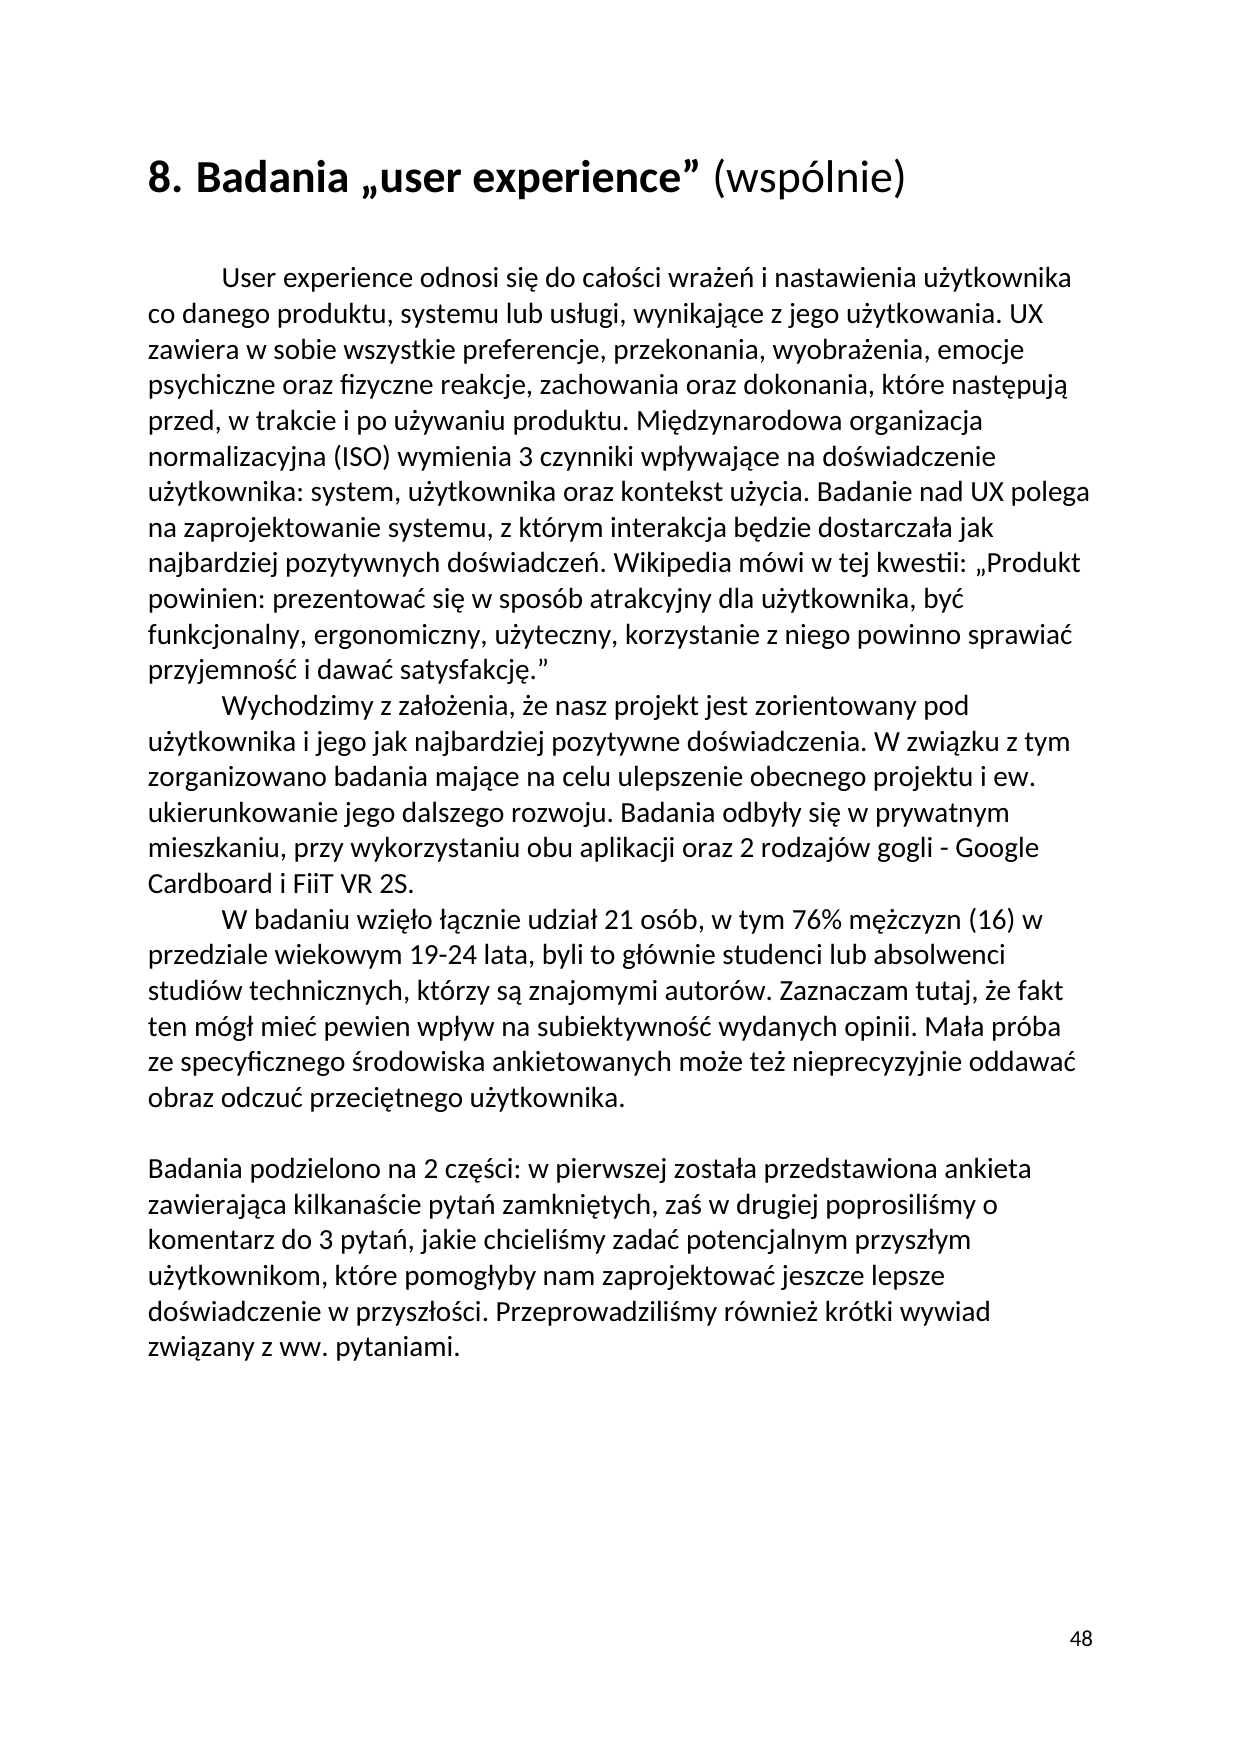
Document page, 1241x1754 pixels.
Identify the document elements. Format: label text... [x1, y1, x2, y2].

text Wychodzimy z założenia, że nasz projekt jest zorientowany pod użytkownika i jego jak najbardziej pozytywne doświadczenia. W związku z tym zorganizowano badania mające na celu ulepszenie obecnego projektu i ew. ukierunkowanie jego dalszego rozwoju. Badania odbyły się w prywatnym mieszkaniu, przy wykorzystaniu obu aplikacji oraz 2 rodzajów gogli - Google Cardboard i FiiT VR 2S. [148, 687, 1093, 901]
text W badaniu wzięło łącznie udział 21 osób, w tym 76% mężczyzn (16) w przedziale wiekowym 19-24 lata, byli to głównie studenci lub absolwenci studiów technicznych, którzy są znajomymi autorów. Zaznaczam tutaj, że fakt ten mógł mieć pewien wpływ na subiektywność wydanych opinii. Mała próba ze specyficznego środowiska ankietowanych może też nieprecyzyjnie oddawać obraz odczuć przeciętnego użytkownika. [148, 901, 1093, 1114]
text User experience odnosi się do całości wrażeń i nastawienia użytkownika co danego produktu, systemu lub usługi, wynikające z jego użytkowania. UX zawiera w sobie wszystkie preferencje, przekonania, wyobrażenia, emocje psychiczne oraz fizyczne reakcje, zachowania oraz dokonania, które następują przed, w trakcie i po używaniu produktu. Międzynarodowa organizacja normalizacyjna (ISO) wymienia 3 czynniki wpływające na doświadczenie użytkownika: system, użytkownika oraz kontekst użycia. Badanie nad UX polega na zaprojektowanie systemu, z którym interakcja będzie dostarczała jak najbardziej pozytywnych doświadczeń. Wikipedia mówi w tej kwestii: „Produkt powinien: prezentować się w sposób atrakcyjny dla użytkownika, być funkcjonalny, ergonomiczny, użyteczny, korzystanie z niego powinno sprawiać przyjemność i dawać satysfakcję.” [148, 259, 1093, 687]
text Badania podzielono na 2 części: w pierwszej została przedstawiona ankieta zawierająca kilkanaście pytań zamkniętych, zaś w drugiej poprosiliśmy o komentarz do 3 pytań, jakie chcieliśmy zadać potencjalnym przyszłym użytkownikom, które pomogłyby nam zaprojektować jeszcze lepsze doświadczenie w przyszłości. Przeprowadziliśmy również krótki wywiad związany z ww. pytaniami. [148, 1150, 1093, 1364]
list Badania „user experience” (wspólnie) [148, 148, 1093, 203]
